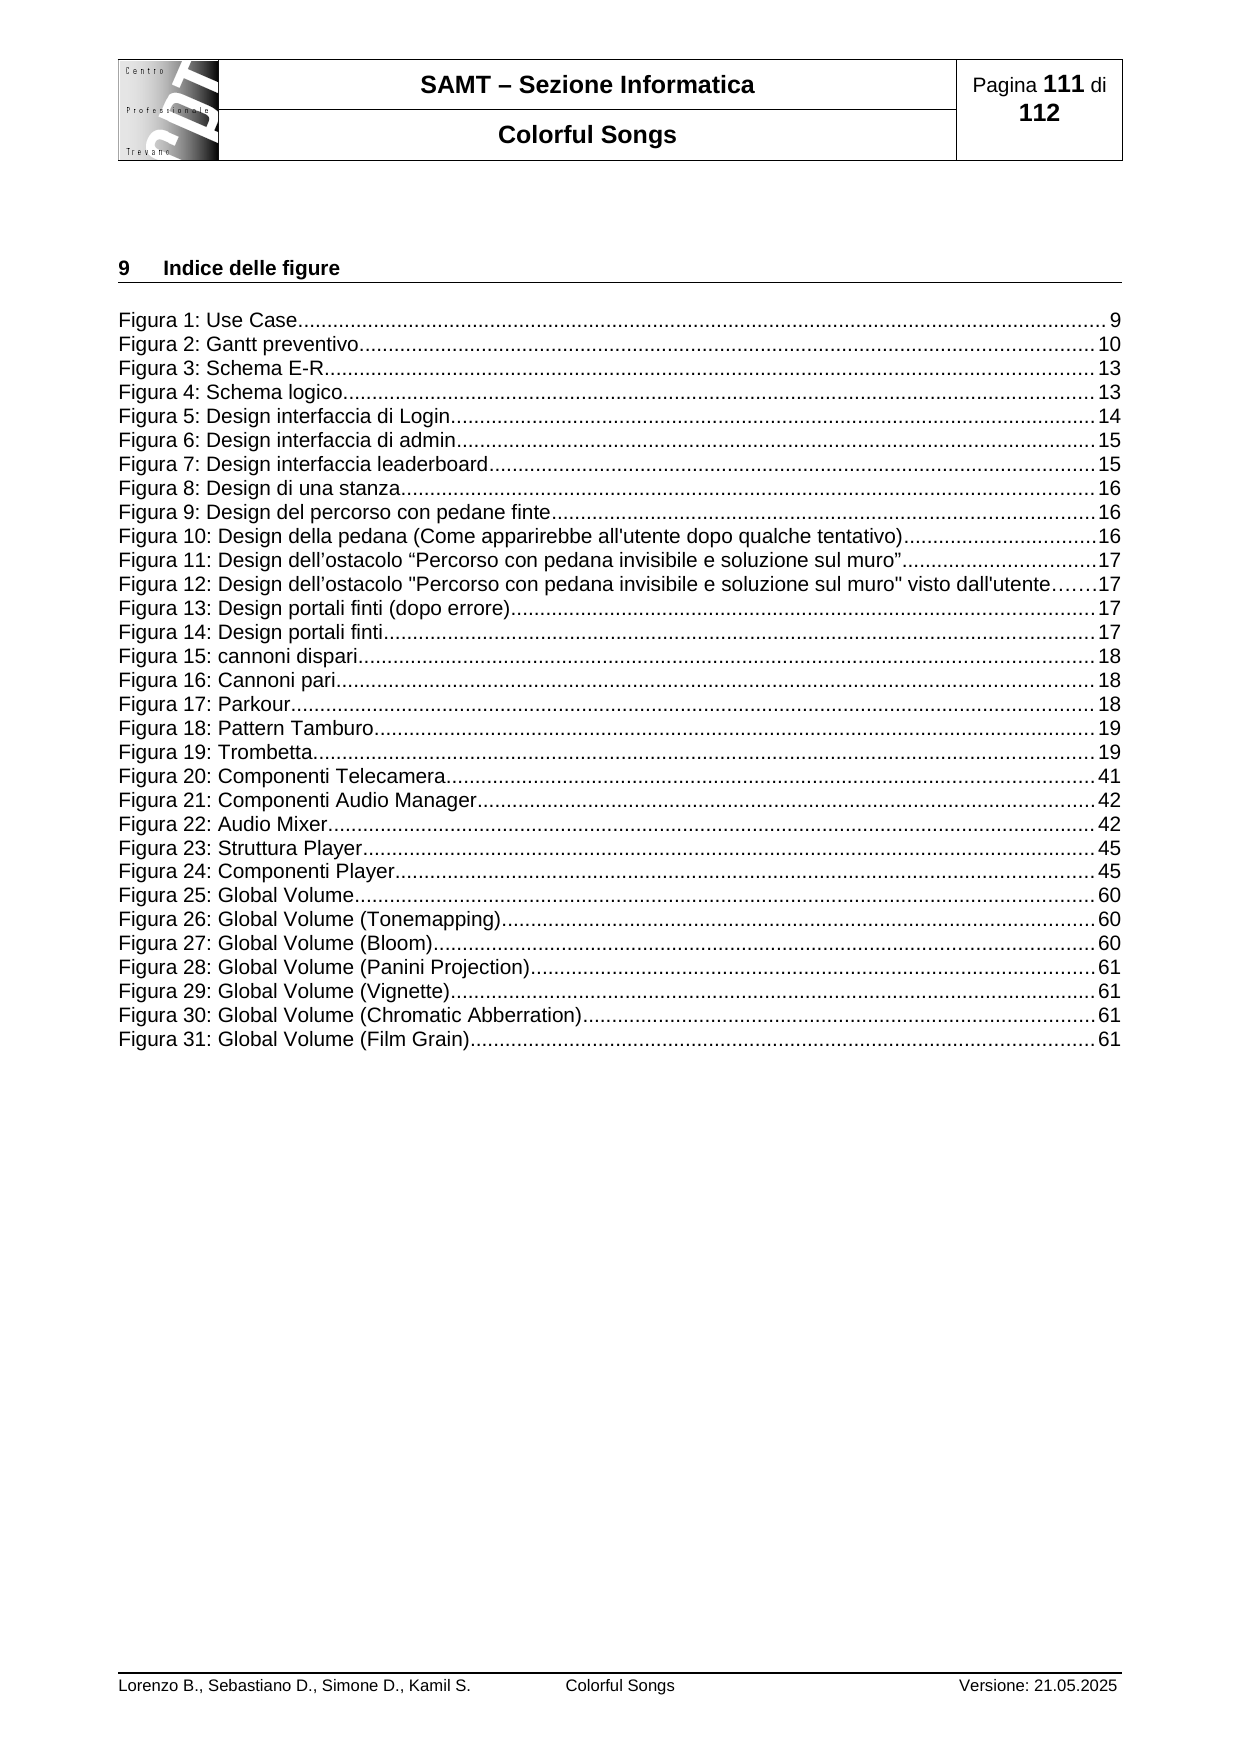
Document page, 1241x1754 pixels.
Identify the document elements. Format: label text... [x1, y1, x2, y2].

text Figura 19: Trombetta 19 [118, 739, 1122, 763]
text Figura 21: Componenti Audio Manager 42 [118, 787, 1122, 811]
text Figura 22: Audio Mixer 42 [118, 811, 1122, 835]
text Figura 27: Global Volume (Bloom) 60 [118, 931, 1122, 955]
text Figura 25: Global Volume 60 [118, 883, 1122, 907]
text Figura 11: Design dell’ostacolo “Percorso con pedana invisibile e soluzione sul muro” 17 [118, 548, 1122, 572]
text Figura 12: Design dell’ostacolo "Percorso con pedana invisibile e soluzione sul muro" visto dall'utente 17 [118, 572, 1122, 596]
text Figura 3: Schema E-R 13 [118, 356, 1122, 380]
text Figura 28: Global Volume (Panini Projection) 61 [118, 955, 1122, 979]
text Figura 6: Design interfaccia di admin 15 [118, 428, 1122, 452]
text Figura 15: cannoni dispari 18 [118, 644, 1122, 668]
text Figura 9: Design del percorso con pedane finte 16 [118, 500, 1122, 524]
text Figura 10: Design della pedana (Come apparirebbe all'utente dopo qualche tentativo) 16 [118, 524, 1122, 548]
text Figura 26: Global Volume (Tonemapping) 60 [118, 907, 1122, 931]
text Figura 7: Design interfaccia leaderboard 15 [118, 452, 1122, 476]
text Figura 24: Componenti Player 45 [118, 859, 1122, 883]
text Figura 31: Global Volume (Film Grain) 61 [118, 1027, 1122, 1051]
text Figura 18: Pattern Tamburo 19 [118, 716, 1122, 739]
text Figura 20: Componenti Telecamera 41 [118, 763, 1122, 787]
text Figura 2: Gantt preventivo 10 [118, 332, 1122, 356]
text Figura 1: Use Case 9 [118, 308, 1122, 332]
text Figura 16: Cannoni pari 18 [118, 668, 1122, 692]
text Figura 29: Global Volume (Vignette) 61 [118, 979, 1122, 1003]
text Figura 4: Schema logico 13 [118, 380, 1122, 404]
text Figura 8: Design di una stanza 16 [118, 476, 1122, 500]
subtitle Indice delle figure [118, 256, 1122, 282]
text Figura 17: Parkour 18 [118, 692, 1122, 716]
text Figura 13: Design portali finti (dopo errore) 17 [118, 596, 1122, 620]
text Figura 5: Design interfaccia di Login 14 [118, 404, 1122, 428]
text Figura 14: Design portali finti 17 [118, 620, 1122, 644]
picture [118, 60, 219, 160]
text Figura 23: Struttura Player 45 [118, 835, 1122, 859]
text Figura 30: Global Volume (Chromatic Abberration) 61 [118, 1003, 1122, 1027]
